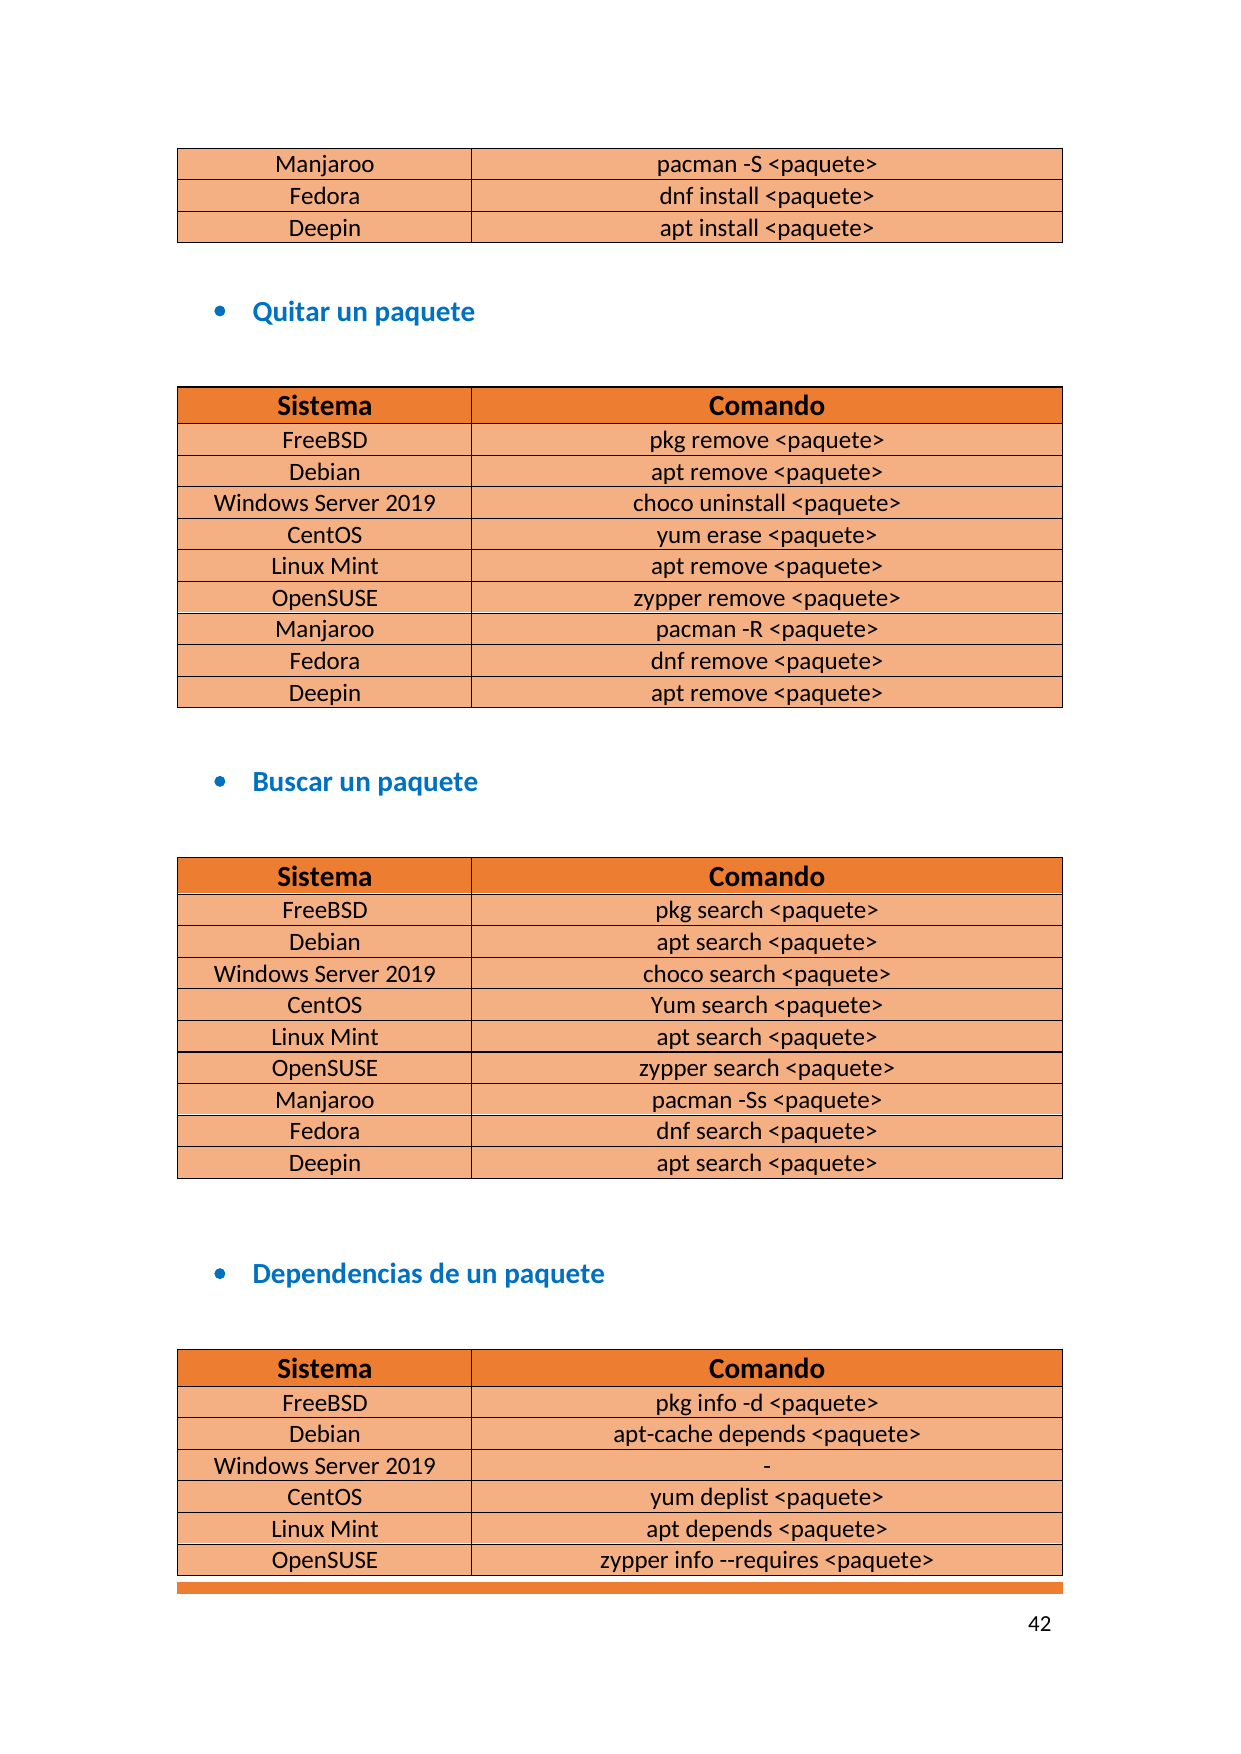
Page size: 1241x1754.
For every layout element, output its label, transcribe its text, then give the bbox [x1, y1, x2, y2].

table_cell FreeBSD [178, 1387, 471, 1417]
table_cell apt remove <paquete> [472, 456, 1062, 486]
table_cell Debian [178, 1418, 471, 1449]
table_cell yum erase <paquete> [472, 519, 1062, 549]
table_cell zypper remove <paquete> [472, 582, 1062, 612]
table_cell apt search <paquete> [472, 1021, 1062, 1051]
table_cell OpenSUSE [178, 1545, 471, 1575]
table_header Comando [472, 858, 1062, 893]
table_cell OpenSUSE [178, 1053, 471, 1083]
table_cell pkg search <paquete> [472, 895, 1062, 925]
table_cell Windows Server 2019 [178, 958, 471, 988]
table_cell dnf install <paquete> [472, 180, 1062, 211]
list Dependencias de un paquete [215, 1256, 1063, 1291]
table_cell yum deplist <paquete> [472, 1481, 1062, 1512]
table_cell Windows Server 2019 [178, 1450, 471, 1480]
table_cell Manjaroo [178, 149, 471, 179]
table_cell choco uninstall <paquete> [472, 487, 1062, 518]
table_cell apt remove <paquete> [472, 550, 1062, 581]
table_cell dnf search <paquete> [472, 1116, 1062, 1146]
table_cell Windows Server 2019 [178, 487, 471, 518]
table_cell Yum search <paquete> [472, 989, 1062, 1020]
table_cell FreeBSD [178, 424, 471, 455]
table_header Comando [472, 388, 1062, 423]
table_cell Linux Mint [178, 1021, 471, 1051]
table_cell apt install <paquete> [472, 212, 1062, 242]
table_cell pacman -Ss <paquete> [472, 1084, 1062, 1114]
table_cell apt search <paquete> [472, 1147, 1062, 1178]
table_cell Fedora [178, 1116, 471, 1146]
table_cell CentOS [178, 519, 471, 549]
table_header Sistema [178, 388, 471, 423]
table_cell Fedora [178, 180, 471, 211]
table_header Sistema [178, 858, 471, 893]
table_cell choco search <paquete> [472, 958, 1062, 988]
table_cell zypper search <paquete> [472, 1053, 1062, 1083]
table_cell Deepin [178, 1147, 471, 1178]
table_cell Manjaroo [178, 1084, 471, 1114]
table_cell Manjaroo [178, 614, 471, 644]
table_cell apt depends <paquete> [472, 1513, 1062, 1543]
table_cell apt search <paquete> [472, 926, 1062, 957]
table_cell Deepin [178, 677, 471, 707]
table_cell apt-cache depends <paquete> [472, 1418, 1062, 1449]
table_cell zypper info --requires <paquete> [472, 1545, 1062, 1575]
table_cell Linux Mint [178, 550, 471, 581]
table_header Comando [472, 1350, 1062, 1386]
list Buscar un paquete [215, 763, 1063, 799]
table_cell CentOS [178, 1481, 471, 1512]
table_cell Debian [178, 926, 471, 957]
table_cell pacman -S <paquete> [472, 149, 1062, 179]
list Quitar un paquete [215, 293, 1063, 328]
table_cell pkg remove <paquete> [472, 424, 1062, 455]
table_cell - [472, 1450, 1062, 1480]
table_header Sistema [178, 1350, 471, 1386]
table_cell apt remove <paquete> [472, 677, 1062, 707]
table_cell FreeBSD [178, 895, 471, 925]
table_cell Linux Mint [178, 1513, 471, 1543]
table_cell OpenSUSE [178, 582, 471, 612]
table_cell Deepin [178, 212, 471, 242]
table_cell pkg info -d <paquete> [472, 1387, 1062, 1417]
table_cell Fedora [178, 645, 471, 676]
table_cell dnf remove <paquete> [472, 645, 1062, 676]
table_cell Debian [178, 456, 471, 486]
table_cell CentOS [178, 989, 471, 1020]
table_cell pacman -R <paquete> [472, 614, 1062, 644]
